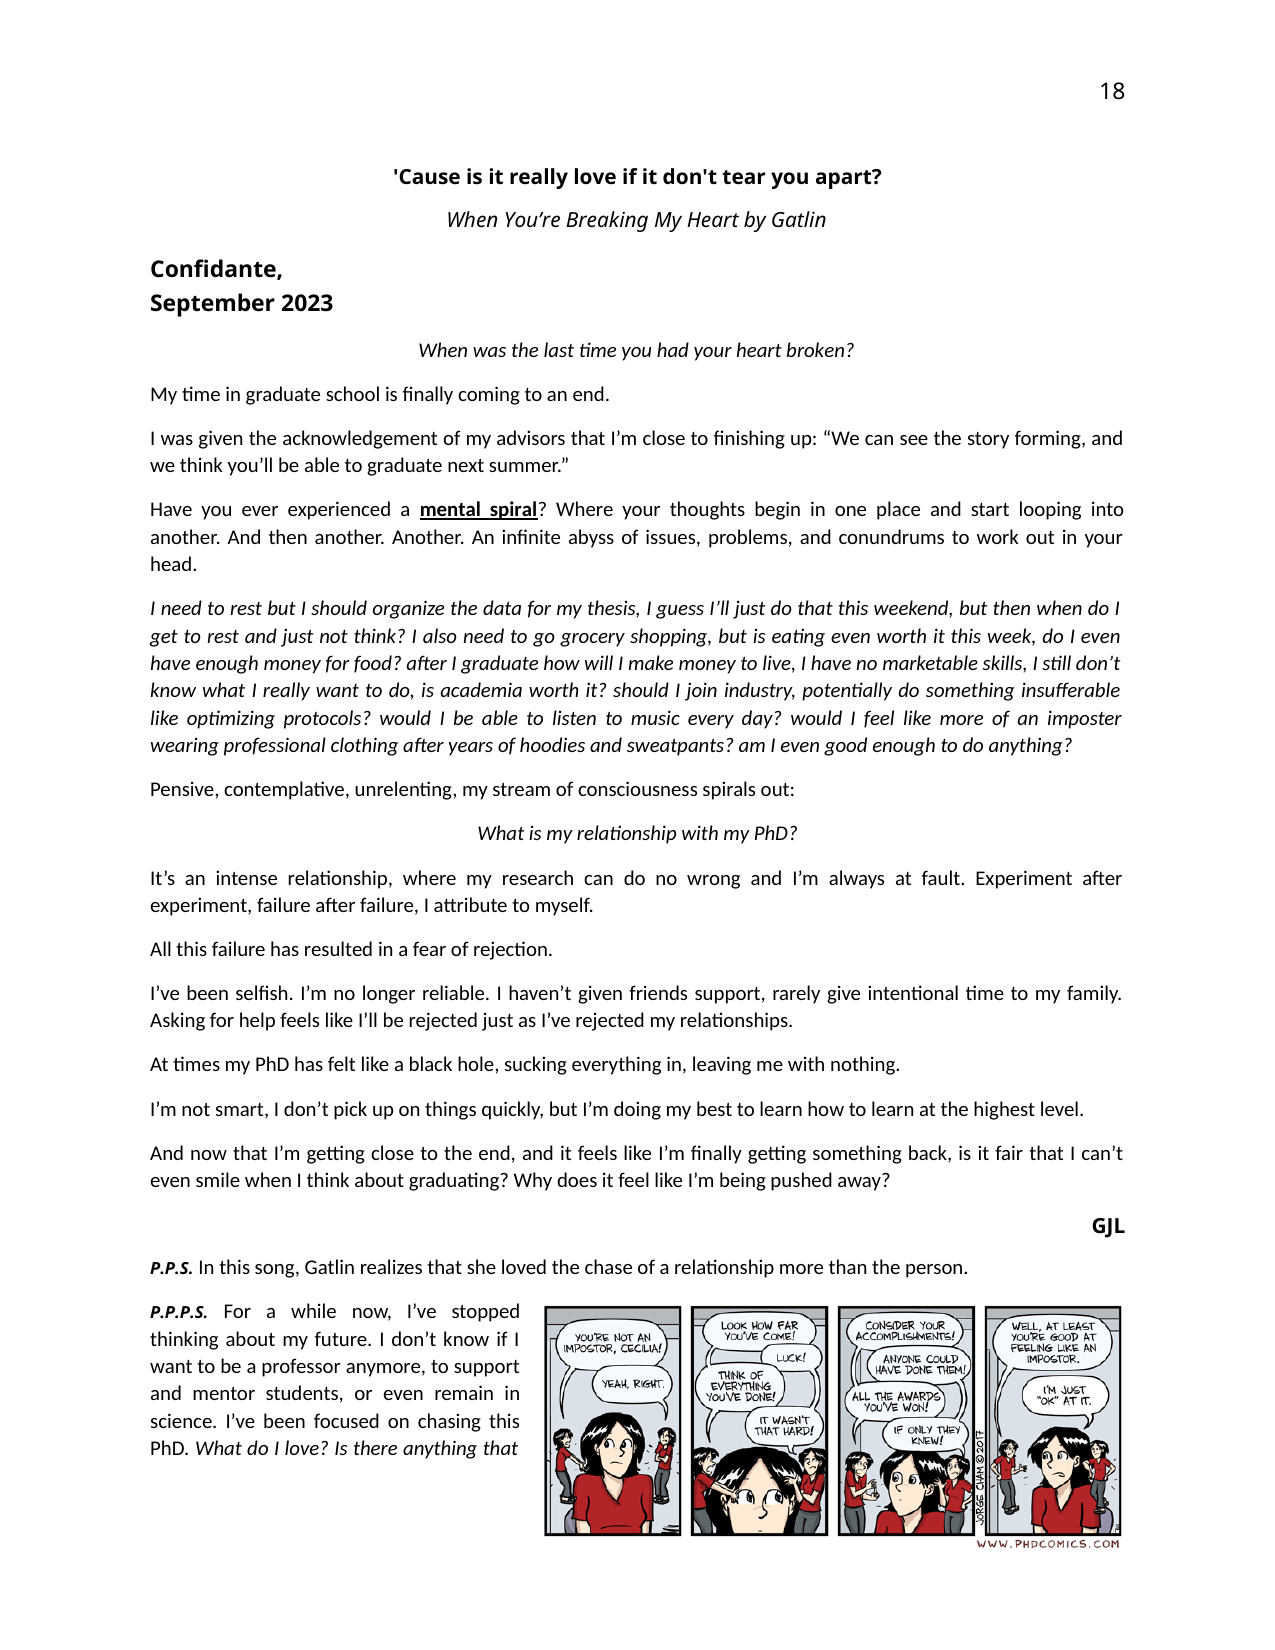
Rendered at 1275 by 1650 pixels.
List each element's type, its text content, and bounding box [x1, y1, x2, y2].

text 'Cause is it really love if it don't tear you apart? [150, 162, 1125, 191]
text All this failure has resulted in a fear of rejection. [150, 936, 1125, 962]
text GJL [150, 1211, 1125, 1240]
text When was the last time you had your heart broken? [150, 337, 1125, 362]
text What is my relationship with my PhD? [150, 821, 1125, 846]
text When You’re Breaking My Heart by Gatlin [150, 206, 1125, 234]
text I’m not smart, I don’t pick up on things quickly, but I’m doing my best to learn how to learn at the highest level. [150, 1096, 1125, 1121]
text Pensive, contemplative, unrelenting, my stream of consciousness spirals out: [150, 777, 1125, 802]
picture [539, 1298, 1125, 1552]
text P.P.S. In this song, Gatlin realizes that she loved the chase of a relationship more than the person. [150, 1254, 1125, 1280]
text I was given the acknowledgement of my advisors that I’m close to finishing up: “We can see the story forming, and we think you’ll be able to graduate next summer.” [150, 425, 1125, 478]
text My time in graduate school is finally coming to an end. [150, 381, 1125, 407]
text I’ve been selfish. I’m no longer reliable. I haven’t given friends support, rarely give intentional time to my family. Asking for help feels like I’ll be rejected just as I’ve rejected my relationships. [150, 980, 1125, 1033]
text And now that I’m getting close to the end, and it feels like I’m finally getting something back, is it fair that I can’t even smile when I think about graduating? Why does it feel like I’m being pushed away? [150, 1140, 1125, 1193]
text Have you ever experienced a mental spiral? Where your thoughts begin in one place and start looping into another. And then another. Another. An infinite abyss of issues, problems, and conundrums to work out in your head. [150, 497, 1125, 577]
text Confidante, September 2023 [150, 253, 1125, 318]
text I need to rest but I should organize the data for my thesis, I guess I’ll just do that this weekend, but then when do I get to rest and just not think? I also need to go grocery shopping, but is eating even worth it this week, do I even have enough money for food? after I graduate how will I make money to live, I have no marketable skills, I still don’t know what I really want to do, is academia worth it? should I join industry, potentially do something insufferable like optimizing protocols? would I be able to listen to music every day? would I feel like more of an imposter wearing professional clothing after years of hoodies and sweatpants? am I even good enough to do anything? [150, 596, 1125, 758]
text It’s an intense relationship, where my research can do no wrong and I’m always at fault. Experiment after experiment, failure after failure, I attribute to myself. [150, 865, 1125, 917]
text At times my PhD has felt like a black hole, sucking everything in, leaving me with nothing. [150, 1052, 1125, 1077]
